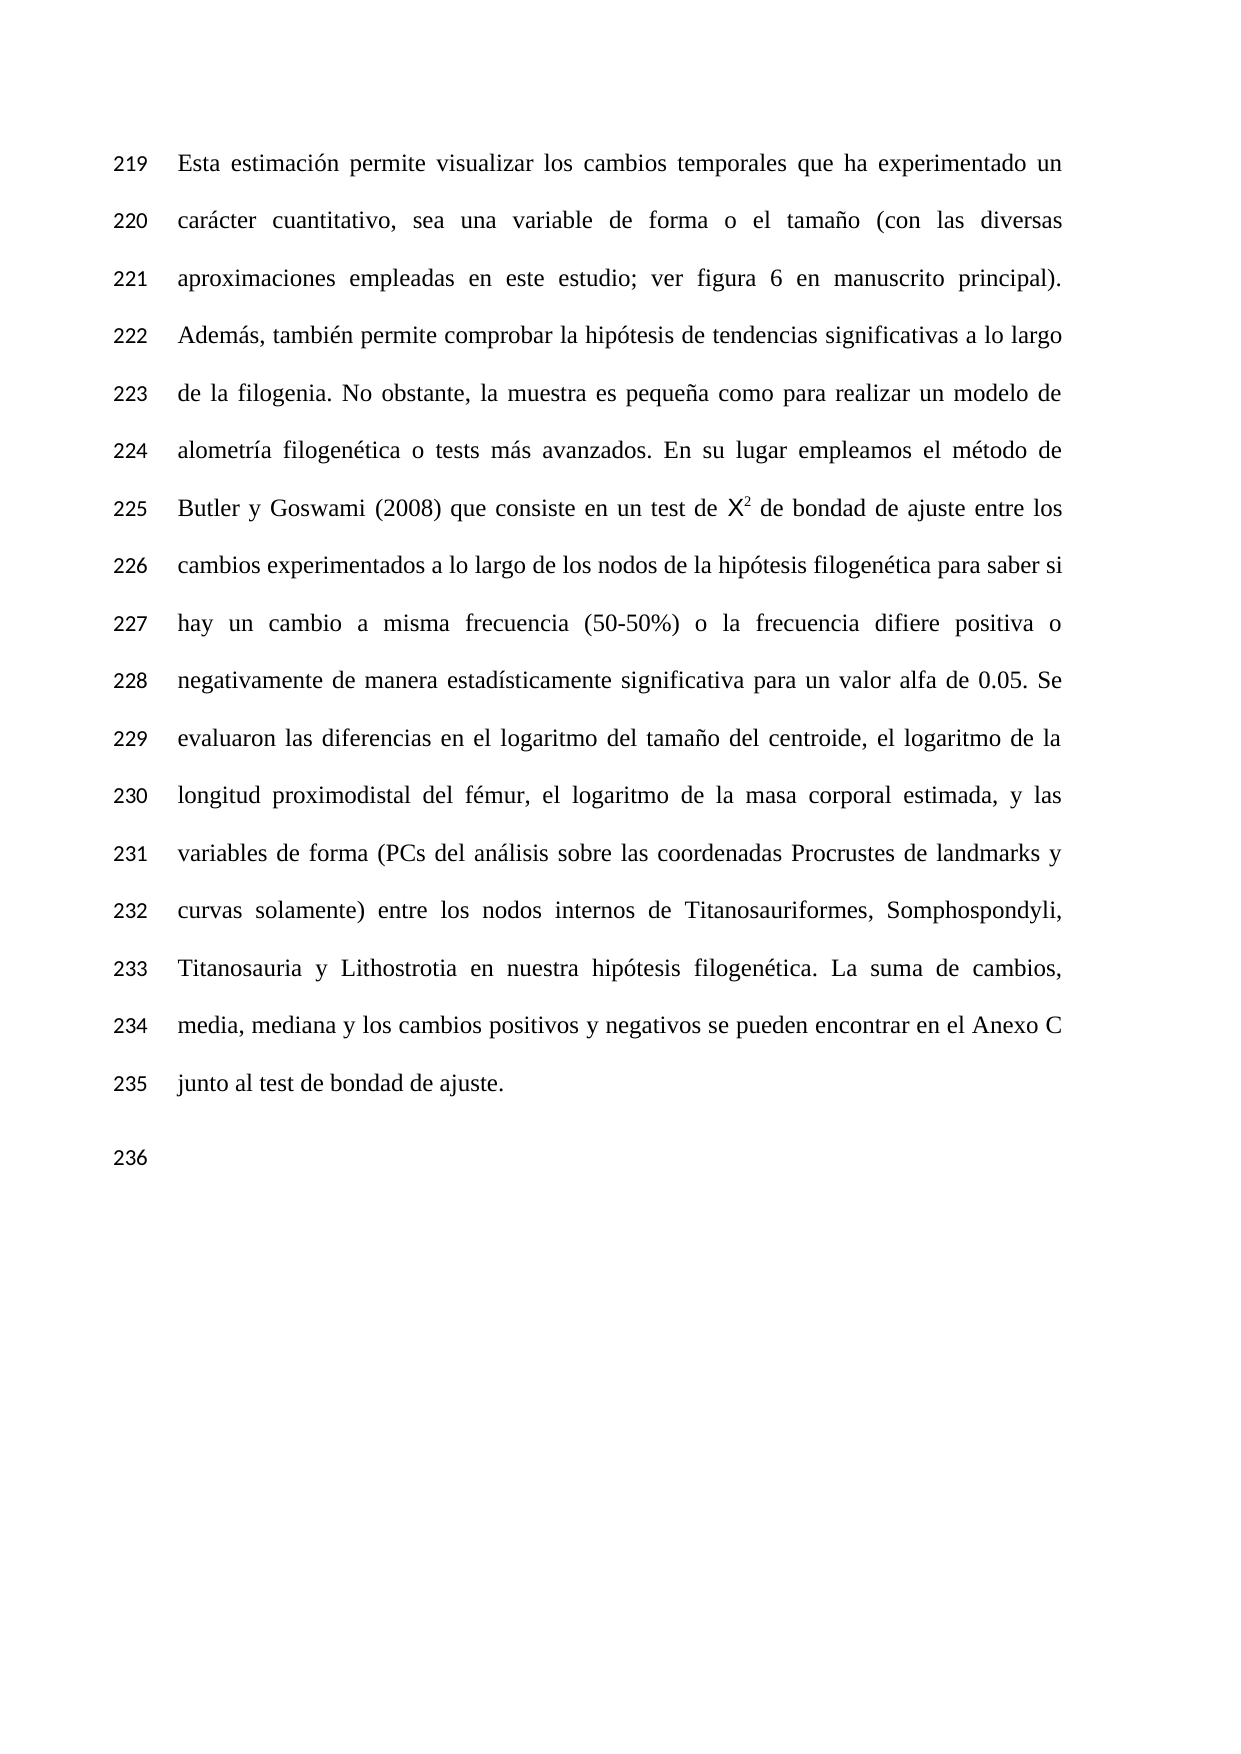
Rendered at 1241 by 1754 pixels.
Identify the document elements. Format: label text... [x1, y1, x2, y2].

text Esta estimación permite visualizar los cambios temporales que ha experimentado un carácter cuantitativo, sea una variable de forma o el tamaño (con las diversas aproximaciones empleadas en este estudio; ver figura 6 en manuscrito principal). Además, también permite comprobar la hipótesis de tendencias significativas a lo largo de la filogenia. No obstante, la muestra es pequeña como para realizar un modelo de alometría filogenética o tests más avanzados. En su lugar empleamos el método de Butler y Goswami (2008) que consiste en un test de Χ2 de bondad de ajuste entre los cambios experimentados a lo largo de los nodos de la hipótesis filogenética para saber si hay un cambio a misma frecuencia (50-50%) o la frecuencia difiere positiva o negativamente de manera estadísticamente significativa para un valor alfa de 0.05. Se evaluaron las diferencias en el logaritmo del tamaño del centroide, el logaritmo de la longitud proximodistal del fémur, el logaritmo de la masa corporal estimada, y las variables de forma (PCs del análisis sobre las coordenadas Procrustes de landmarks y curvas solamente) entre los nodos internos de Titanosauriformes, Somphospondyli, Titanosauria y Lithostrotia en nuestra hipótesis filogenética. La suma de cambios, media, mediana y los cambios positivos y negativos se pueden encontrar en el Anexo C junto al test de bondad de ajuste. [177, 148, 1063, 1096]
